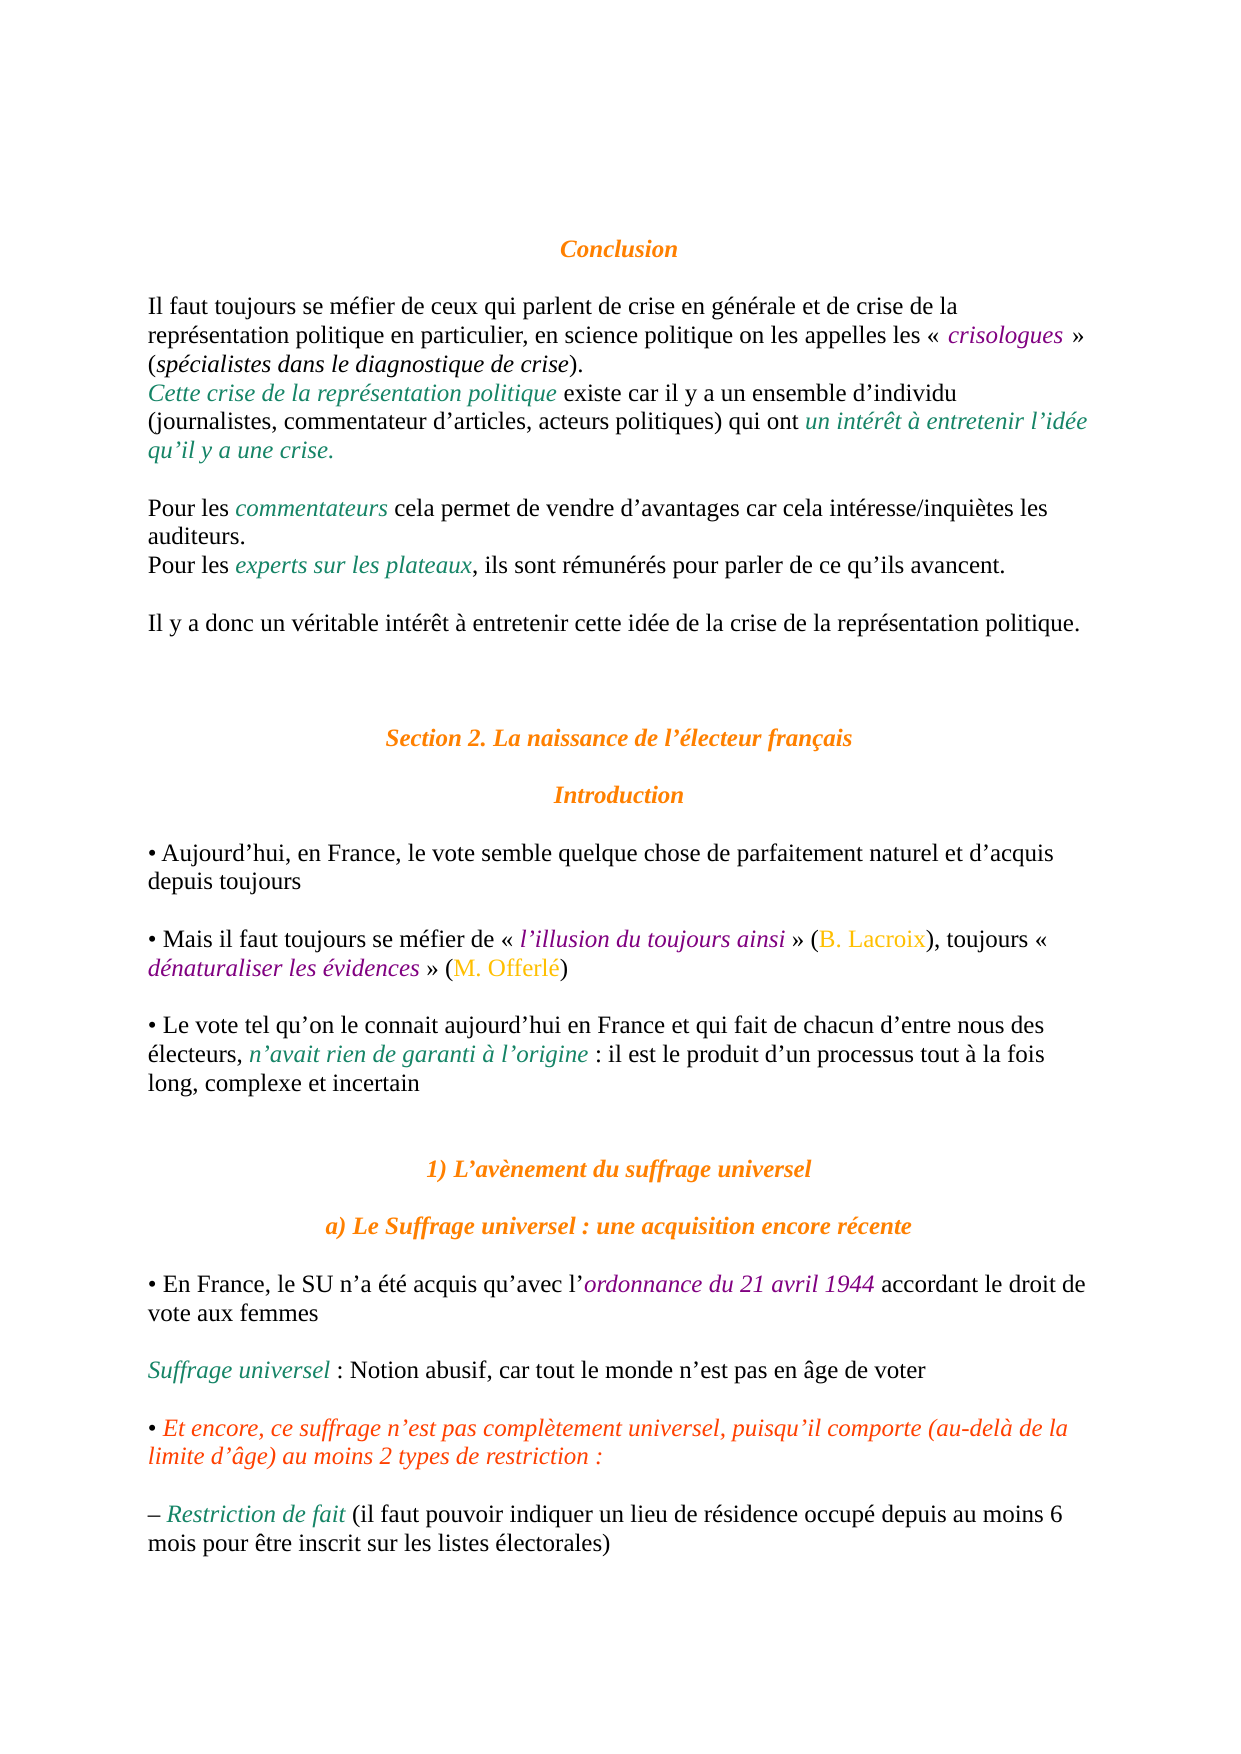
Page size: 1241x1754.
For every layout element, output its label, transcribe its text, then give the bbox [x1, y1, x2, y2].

text – Restriction de fait (il faut pouvoir indiquer un lieu de résidence occupé depuis au moins 6 mois pour être inscrit sur les listes électorales) [148, 1499, 1093, 1556]
text • Et encore, ce suffrage n’est pas complètement universel, puisqu’il comporte (au-delà de la limite d’âge) au moins 2 types de restriction : [148, 1413, 1093, 1470]
text Conclusion [148, 234, 1093, 263]
text Cette crise de la représentation politique existe car il y a un ensemble d’individu (journalistes, commentateur d’articles, acteurs politiques) qui ont un intérêt à entretenir l’idée qu’il y a une crise. [148, 378, 1093, 464]
text Pour les experts sur les plateaux, ils sont rémunérés pour parler de ce qu’ils avancent. [148, 550, 1093, 579]
text • Aujourd’hui, en France, le vote semble quelque chose de parfaitement naturel et d’acquis depuis toujours [148, 838, 1093, 895]
text • Le vote tel qu’on le connait aujourd’hui en France et qui fait de chacun d’entre nous des électeurs, n’avait rien de garanti à l’origine : il est le produit d’un processus tout à la fois long, complexe et incertain [148, 1010, 1093, 1096]
text Il y a donc un véritable intérêt à entretenir cette idée de la crise de la représentation politique. [148, 608, 1093, 636]
text Introduction [148, 780, 1093, 809]
text Section 2. La naissance de l’électeur français [148, 723, 1093, 751]
text Il faut toujours se méfier de ceux qui parlent de crise en générale et de crise de la représentation politique en particulier, en science politique on les appelles les « crisologues » (spécialistes dans le diagnostique de crise). [148, 291, 1093, 378]
text Suffrage universel : Notion abusif, car tout le monde n’est pas en âge de voter [148, 1355, 1093, 1384]
text 1) L’avènement du suffrage universel [148, 1154, 1093, 1183]
text Pour les commentateurs cela permet de vendre d’avantages car cela intéresse/inquiètes les auditeurs. [148, 493, 1093, 550]
text • En France, le SU n’a été acquis qu’avec l’ordonnance du 21 avril 1944 accordant le droit de vote aux femmes [148, 1269, 1093, 1326]
text • Mais il faut toujours se méfier de « l’illusion du toujours ainsi » (B. Lacroix), toujours « dénaturaliser les évidences » (M. Offerlé) [148, 924, 1093, 981]
text a) Le Suffrage universel : une acquisition encore récente [148, 1211, 1093, 1240]
